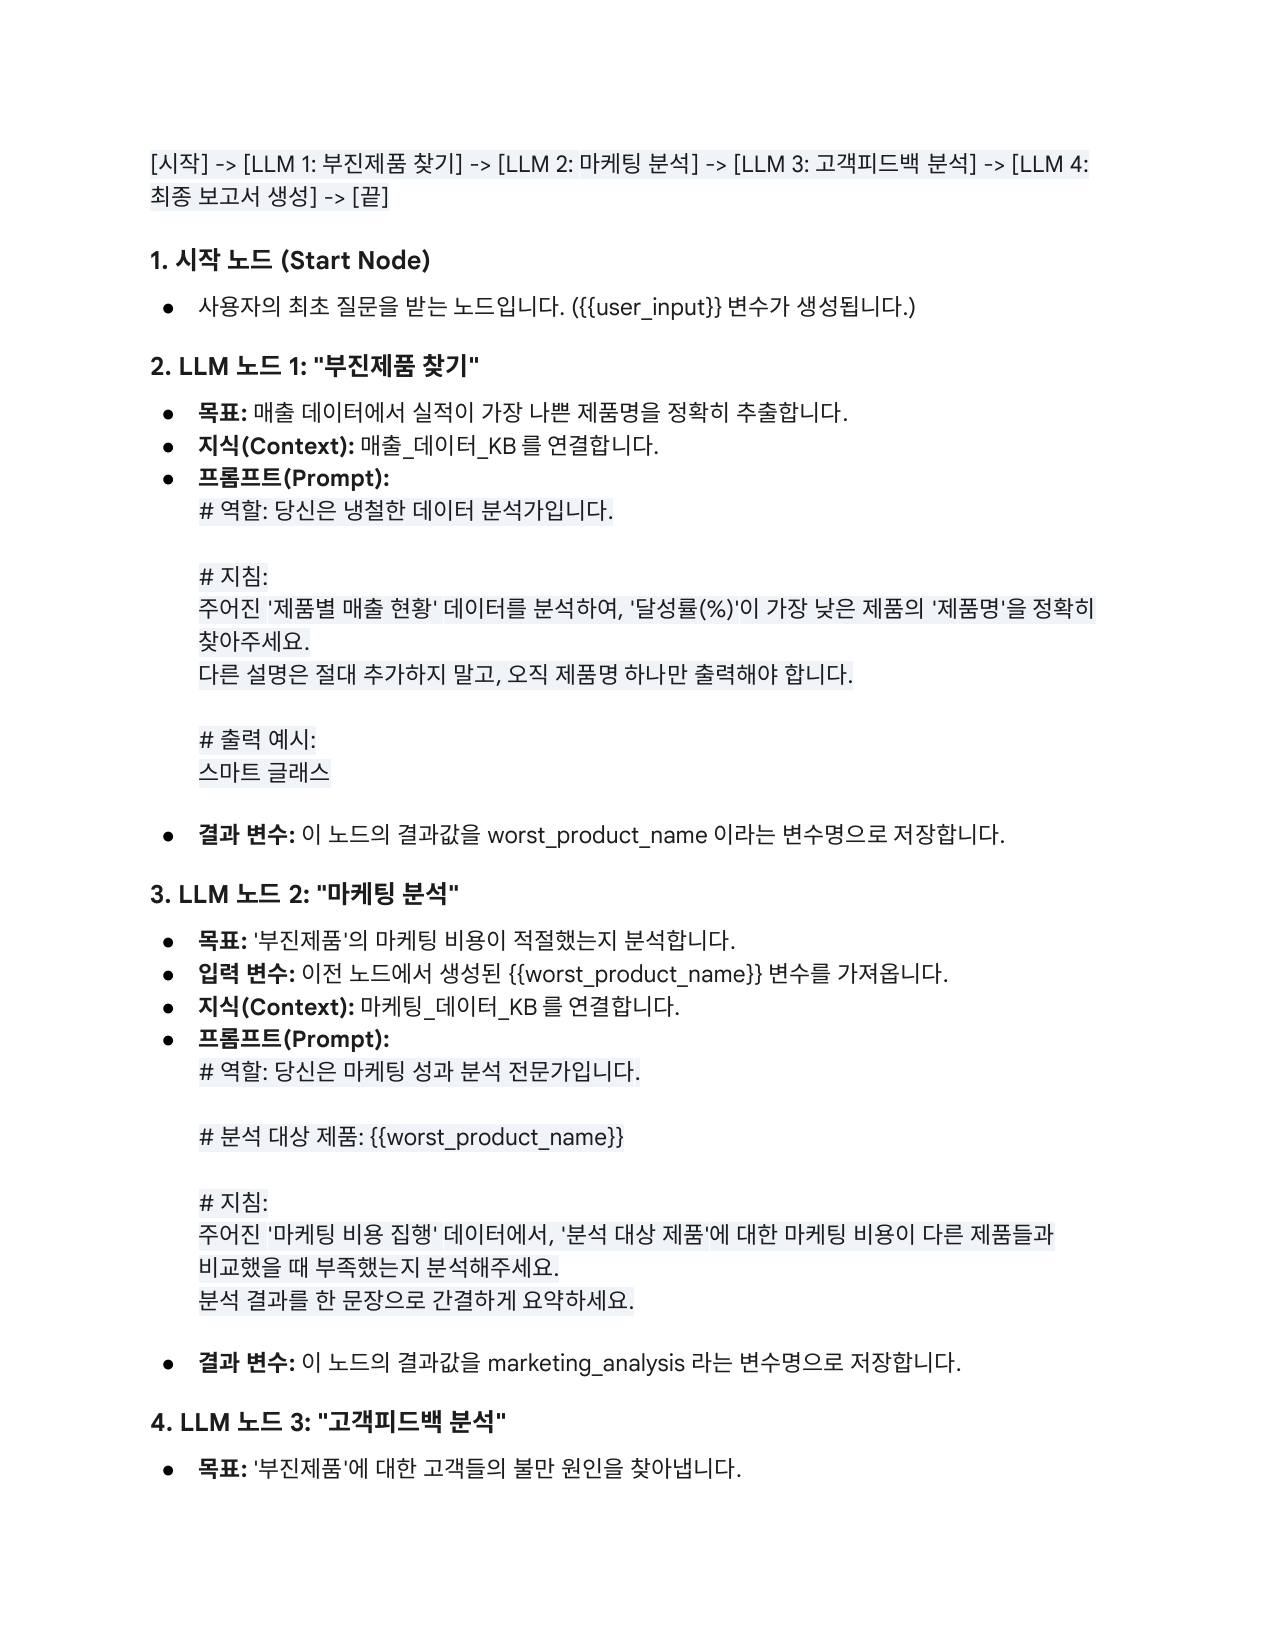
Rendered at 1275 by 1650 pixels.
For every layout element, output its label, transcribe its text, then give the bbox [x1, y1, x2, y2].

list 목표: 매출 데이터에서 실적이 가장 나쁜 제품명을 정확히 추출합니다. [161, 399, 1125, 428]
list 지식(Context): 매출_데이터_KB를 연결합니다. [161, 432, 1125, 461]
list 지식(Context): 마케팅_데이터_KB를 연결합니다. [161, 993, 1125, 1022]
list 사용자의 최초 질문을 받는 노드입니다. ({{user_input}} 변수가 생성됩니다.) [161, 293, 1125, 322]
list 목표: '부진제품'에 대한 고객들의 불만 원인을 찾아냅니다. [161, 1456, 1125, 1484]
list 프롬프트(Prompt): # 역할: 당신은 냉철한 데이터 분석가입니다. # 지침: 주어진 '제품별 매출 현황' 데이터를 분석하여, '달성률(%)'이 가장 낮은 제품의 '제품명'을 정확히 찾아주세요. 다른 설명은 절대 추가하지 말고, 오직 제품명 하나만 출력해야 합니다. # 출력 예시: 스마트 글래스 [161, 465, 1125, 818]
list 목표: '부진제품'의 마케팅 비용이 적절했는지 분석합니다. [161, 927, 1125, 956]
subtitle 1. 시작 노드 (Start Node) [150, 245, 1125, 276]
list 프롬프트(Prompt): # 역할: 당신은 마케팅 성과 분석 전문가입니다. # 분석 대상 제품: {{worst_product_name}} # 지침: 주어진 '마케팅 비용 집행' 데이터에서, '분석 대상 제품'에 대한 마케팅 비용이 다른 제품들과 비교했을 때 부족했는지 분석해주세요. 분석 결과를 한 문장으로 간결하게 요약하세요. [161, 1026, 1125, 1346]
text [시작] -> [LLM 1: 부진제품 찾기] -> [LLM 2: 마케팅 분석] -> [LLM 3: 고객피드백 분석] -> [LLM 4: 최종 보고서 생성] -> [끝] [150, 150, 1125, 241]
list 결과 변수: 이 노드의 결과값을 worst_product_name 이라는 변수명으로 저장합니다. [161, 821, 1125, 850]
subtitle 4. LLM 노드 3: "고객피드백 분석" [150, 1407, 1125, 1439]
list 결과 변수: 이 노드의 결과값을 marketing_analysis 라는 변수명으로 저장합니다. [161, 1349, 1125, 1378]
subtitle 2. LLM 노드 1: "부진제품 찾기" [150, 351, 1125, 382]
subtitle 3. LLM 노드 2: "마케팅 분석" [150, 879, 1125, 911]
list 입력 변수: 이전 노드에서 생성된 {{worst_product_name}} 변수를 가져옵니다. [161, 960, 1125, 989]
